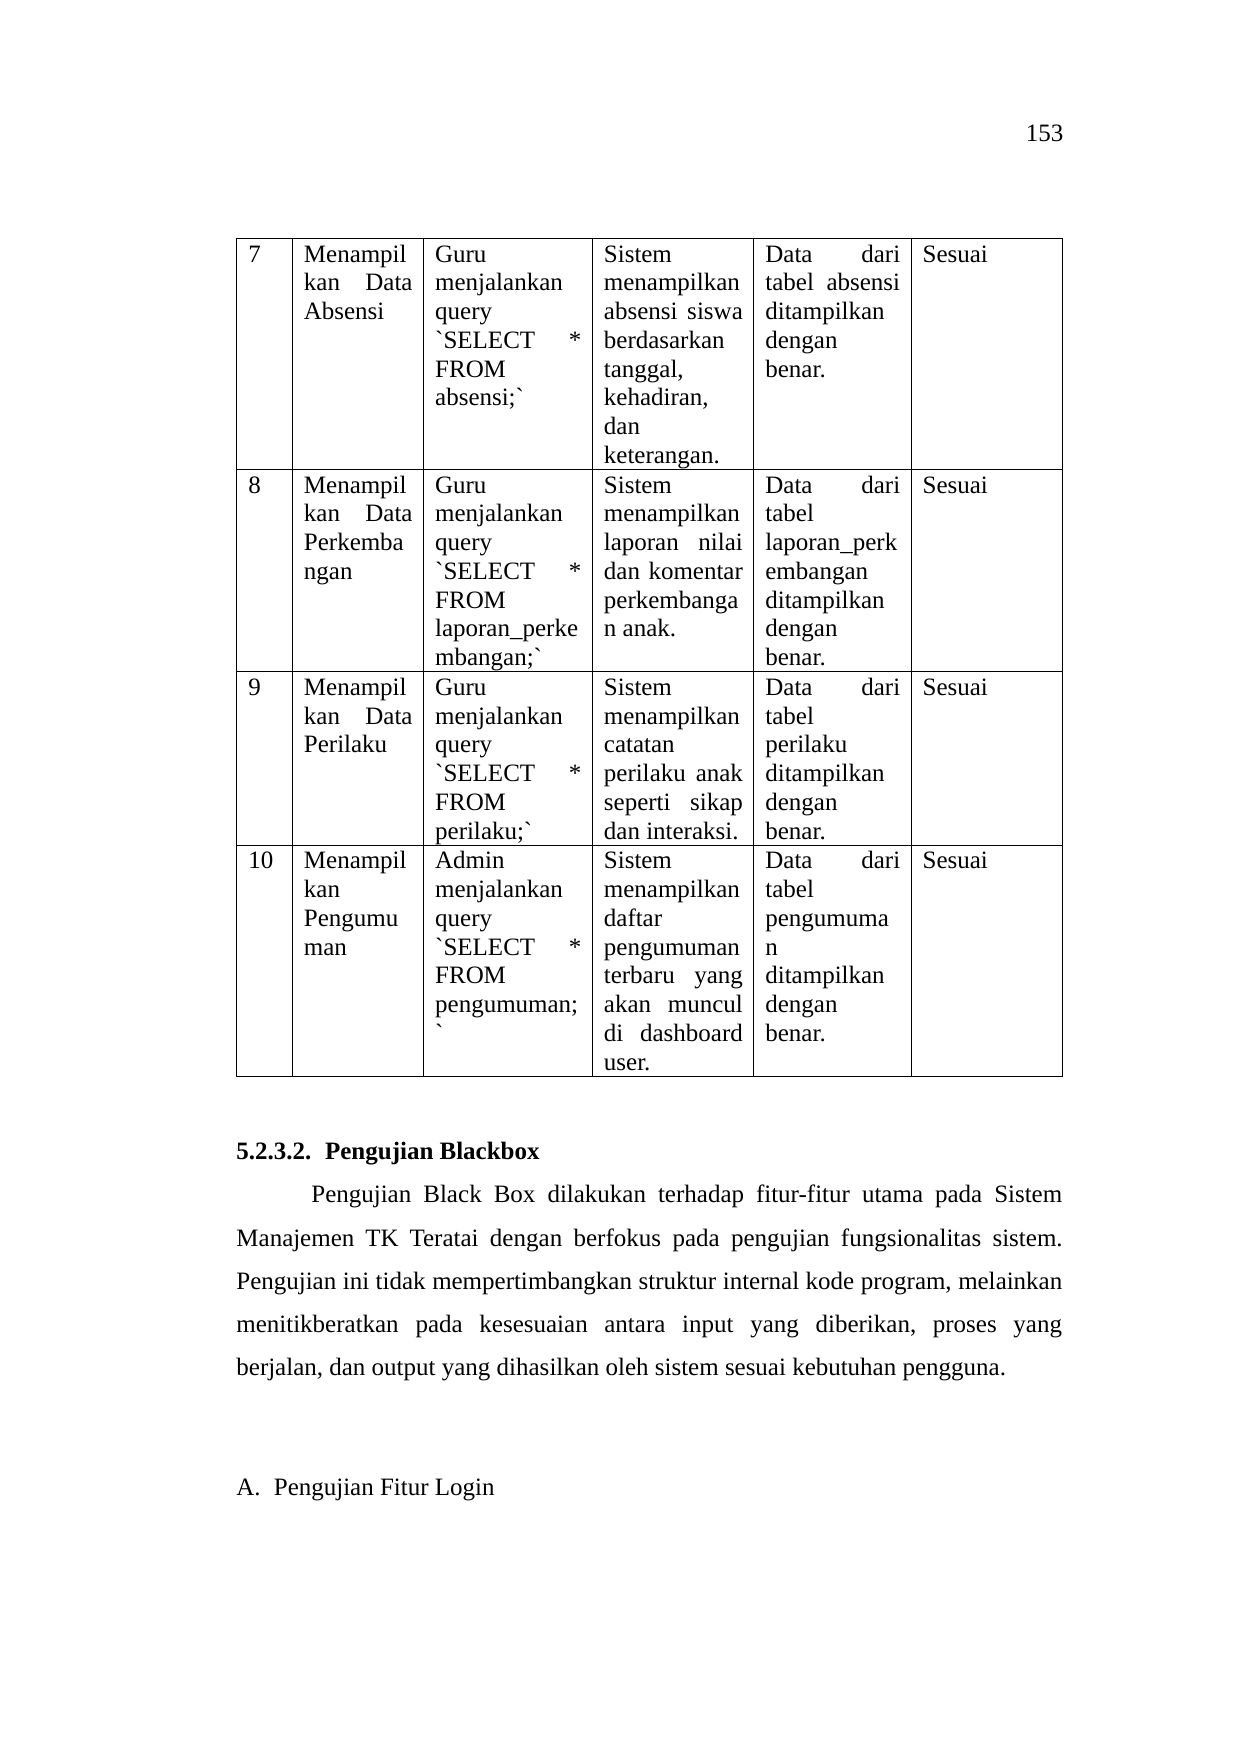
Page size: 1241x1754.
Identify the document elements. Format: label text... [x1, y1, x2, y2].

table_cell Guru menjalankan query `SELECT * FROM absensi;` [424, 239, 592, 469]
table_cell Sistem menampilkan catatan perilaku anak seperti sikap dan interaksi. [593, 672, 753, 844]
table_cell Menampilkan Data Perilaku [293, 672, 423, 844]
table_cell Data dari tabel pengumuman ditampilkan dengan benar. [754, 846, 911, 1076]
table_cell Sesuai [912, 672, 1062, 844]
table_cell Sesuai [912, 846, 1062, 1076]
table_cell Menampilkan Data Perkembangan [293, 470, 423, 671]
table_cell Admin menjalankan query `SELECT * FROM pengumuman;` [424, 846, 592, 1076]
table_cell Sistem menampilkan daftar pengumuman terbaru yang akan muncul di dashboard user. [593, 846, 753, 1076]
table_cell Sistem menampilkan absensi siswa berdasarkan tanggal, kehadiran, dan keterangan. [593, 239, 753, 469]
table_cell Guru menjalankan query `SELECT * FROM laporan_perkembangan;` [424, 470, 592, 671]
table_cell 10 [237, 846, 292, 1076]
subtitle Pengujian Blackbox [236, 1136, 1063, 1165]
table_cell Sesuai [912, 239, 1062, 469]
table_cell Data dari tabel perilaku ditampilkan dengan benar. [754, 672, 911, 844]
table_cell Data dari tabel laporan_perkembangan ditampilkan dengan benar. [754, 470, 911, 671]
table_cell Sesuai [912, 470, 1062, 671]
table_cell Menampilkan Data Absensi [293, 239, 423, 469]
table_cell 7 [237, 239, 292, 469]
table_cell Sistem menampilkan laporan nilai dan komentar perkembangan anak. [593, 470, 753, 671]
text Pengujian Black Box dilakukan terhadap fitur-fitur utama pada Sistem Manajemen TK Teratai dengan berfokus pada pengujian fungsionalitas sistem. Pengujian ini tidak mempertimbangkan struktur internal kode program, melainkan menitikberatkan pada kesesuaian antara input yang diberikan, proses yang berjalan, dan output yang dihasilkan oleh sistem sesuai kebutuhan pengguna. [236, 1179, 1063, 1381]
table_cell Data dari tabel absensi ditampilkan dengan benar. [754, 239, 911, 469]
table_cell Menampilkan Pengumuman [293, 846, 423, 1076]
table_cell 9 [237, 672, 292, 844]
table_cell 8 [237, 470, 292, 671]
table_cell Guru menjalankan query `SELECT * FROM perilaku;` [424, 672, 592, 844]
list Pengujian Fitur Login [236, 1472, 1063, 1500]
